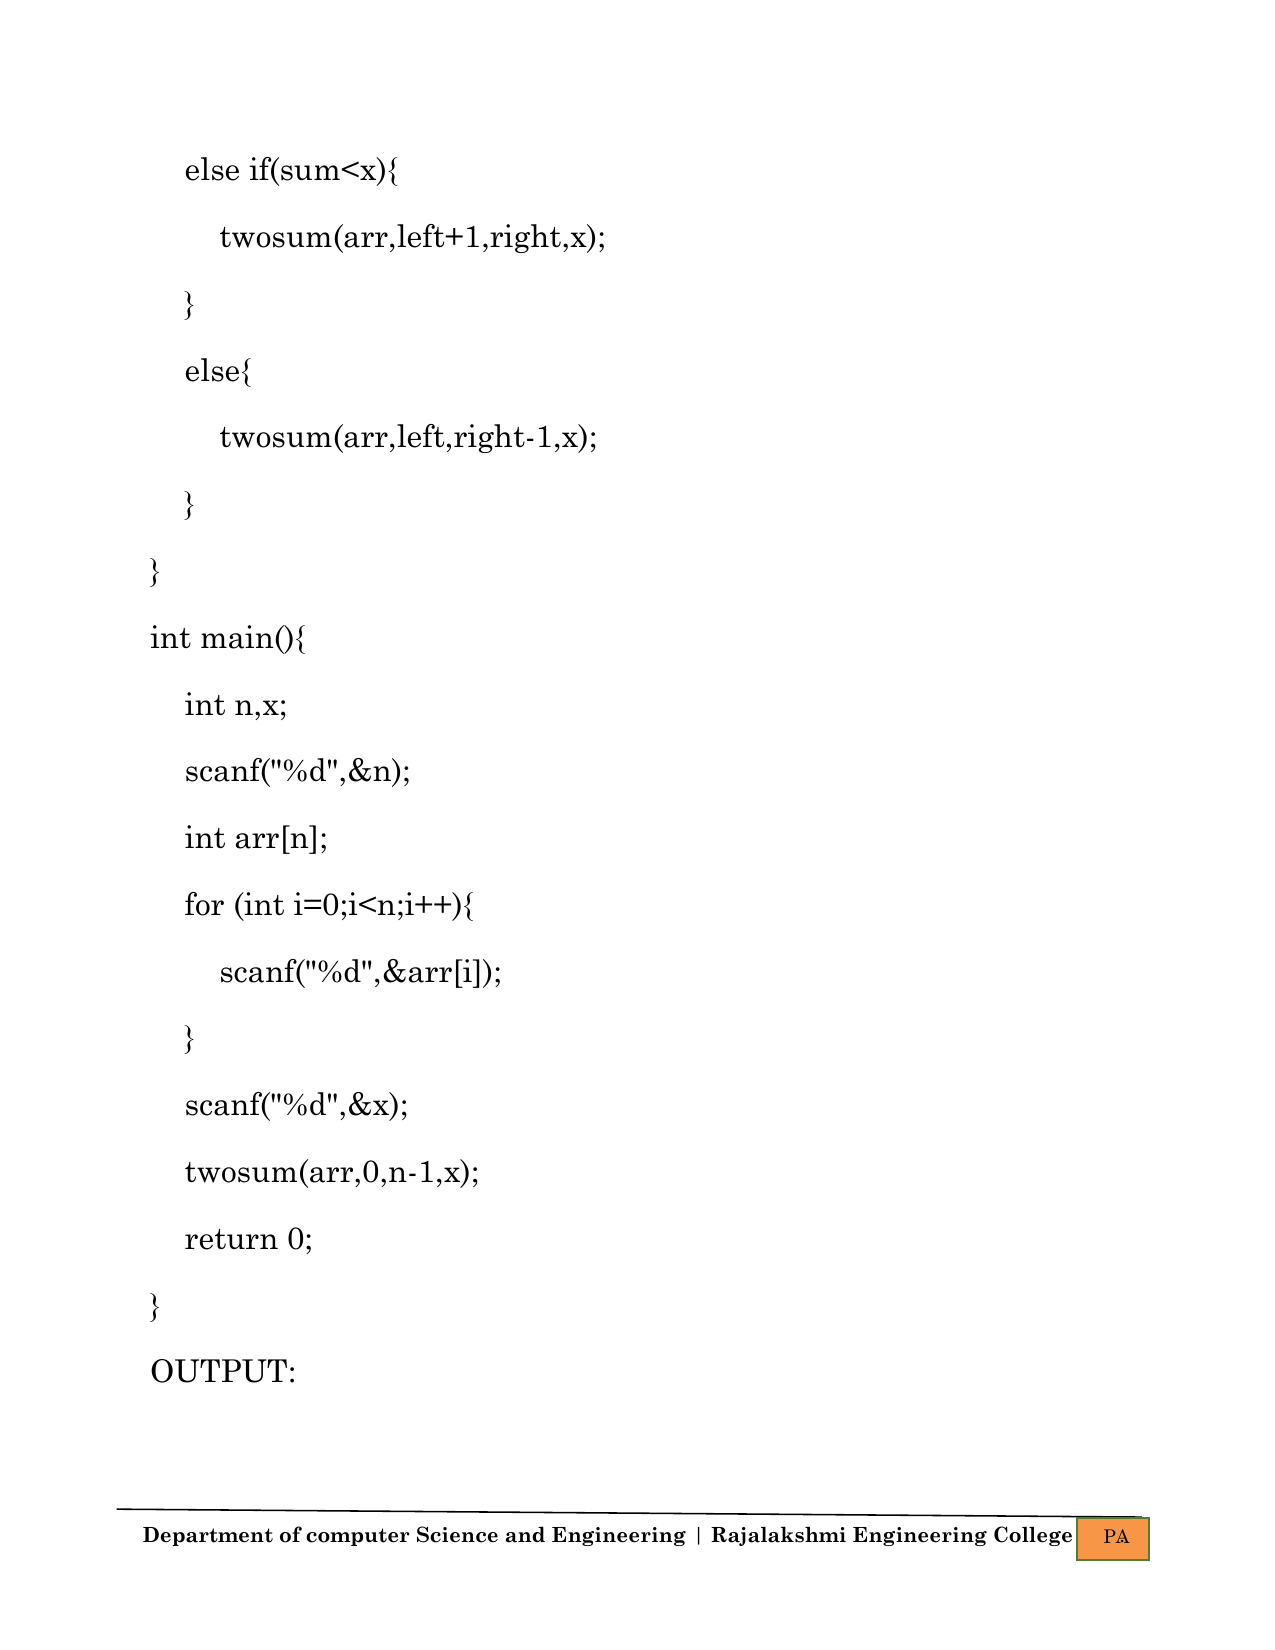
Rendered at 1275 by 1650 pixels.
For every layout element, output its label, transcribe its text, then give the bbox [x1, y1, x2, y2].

text OUTPUT: [150, 1352, 1125, 1389]
text } [150, 1285, 1125, 1323]
text twosum(arr,0,n-1,x); [150, 1152, 1125, 1189]
text for (int i=0;i<n;i++){ [150, 884, 1125, 922]
text scanf("%d",&n); [150, 751, 1125, 788]
text } [150, 484, 1125, 521]
text else{ [150, 350, 1125, 388]
text int arr[n]; [150, 818, 1125, 855]
text return 0; [150, 1218, 1125, 1256]
text } [150, 551, 1125, 588]
text int main(){ [150, 617, 1125, 655]
text int n,x; [150, 684, 1125, 722]
text scanf("%d",&x); [150, 1085, 1125, 1122]
text twosum(arr,left+1,right,x); [150, 217, 1125, 254]
text } [150, 283, 1125, 321]
text else if(sum<x){ [150, 150, 1125, 188]
text scanf("%d",&arr[i]); [150, 951, 1125, 989]
text twosum(arr,left,right-1,x); [150, 417, 1125, 455]
text } [150, 1018, 1125, 1056]
